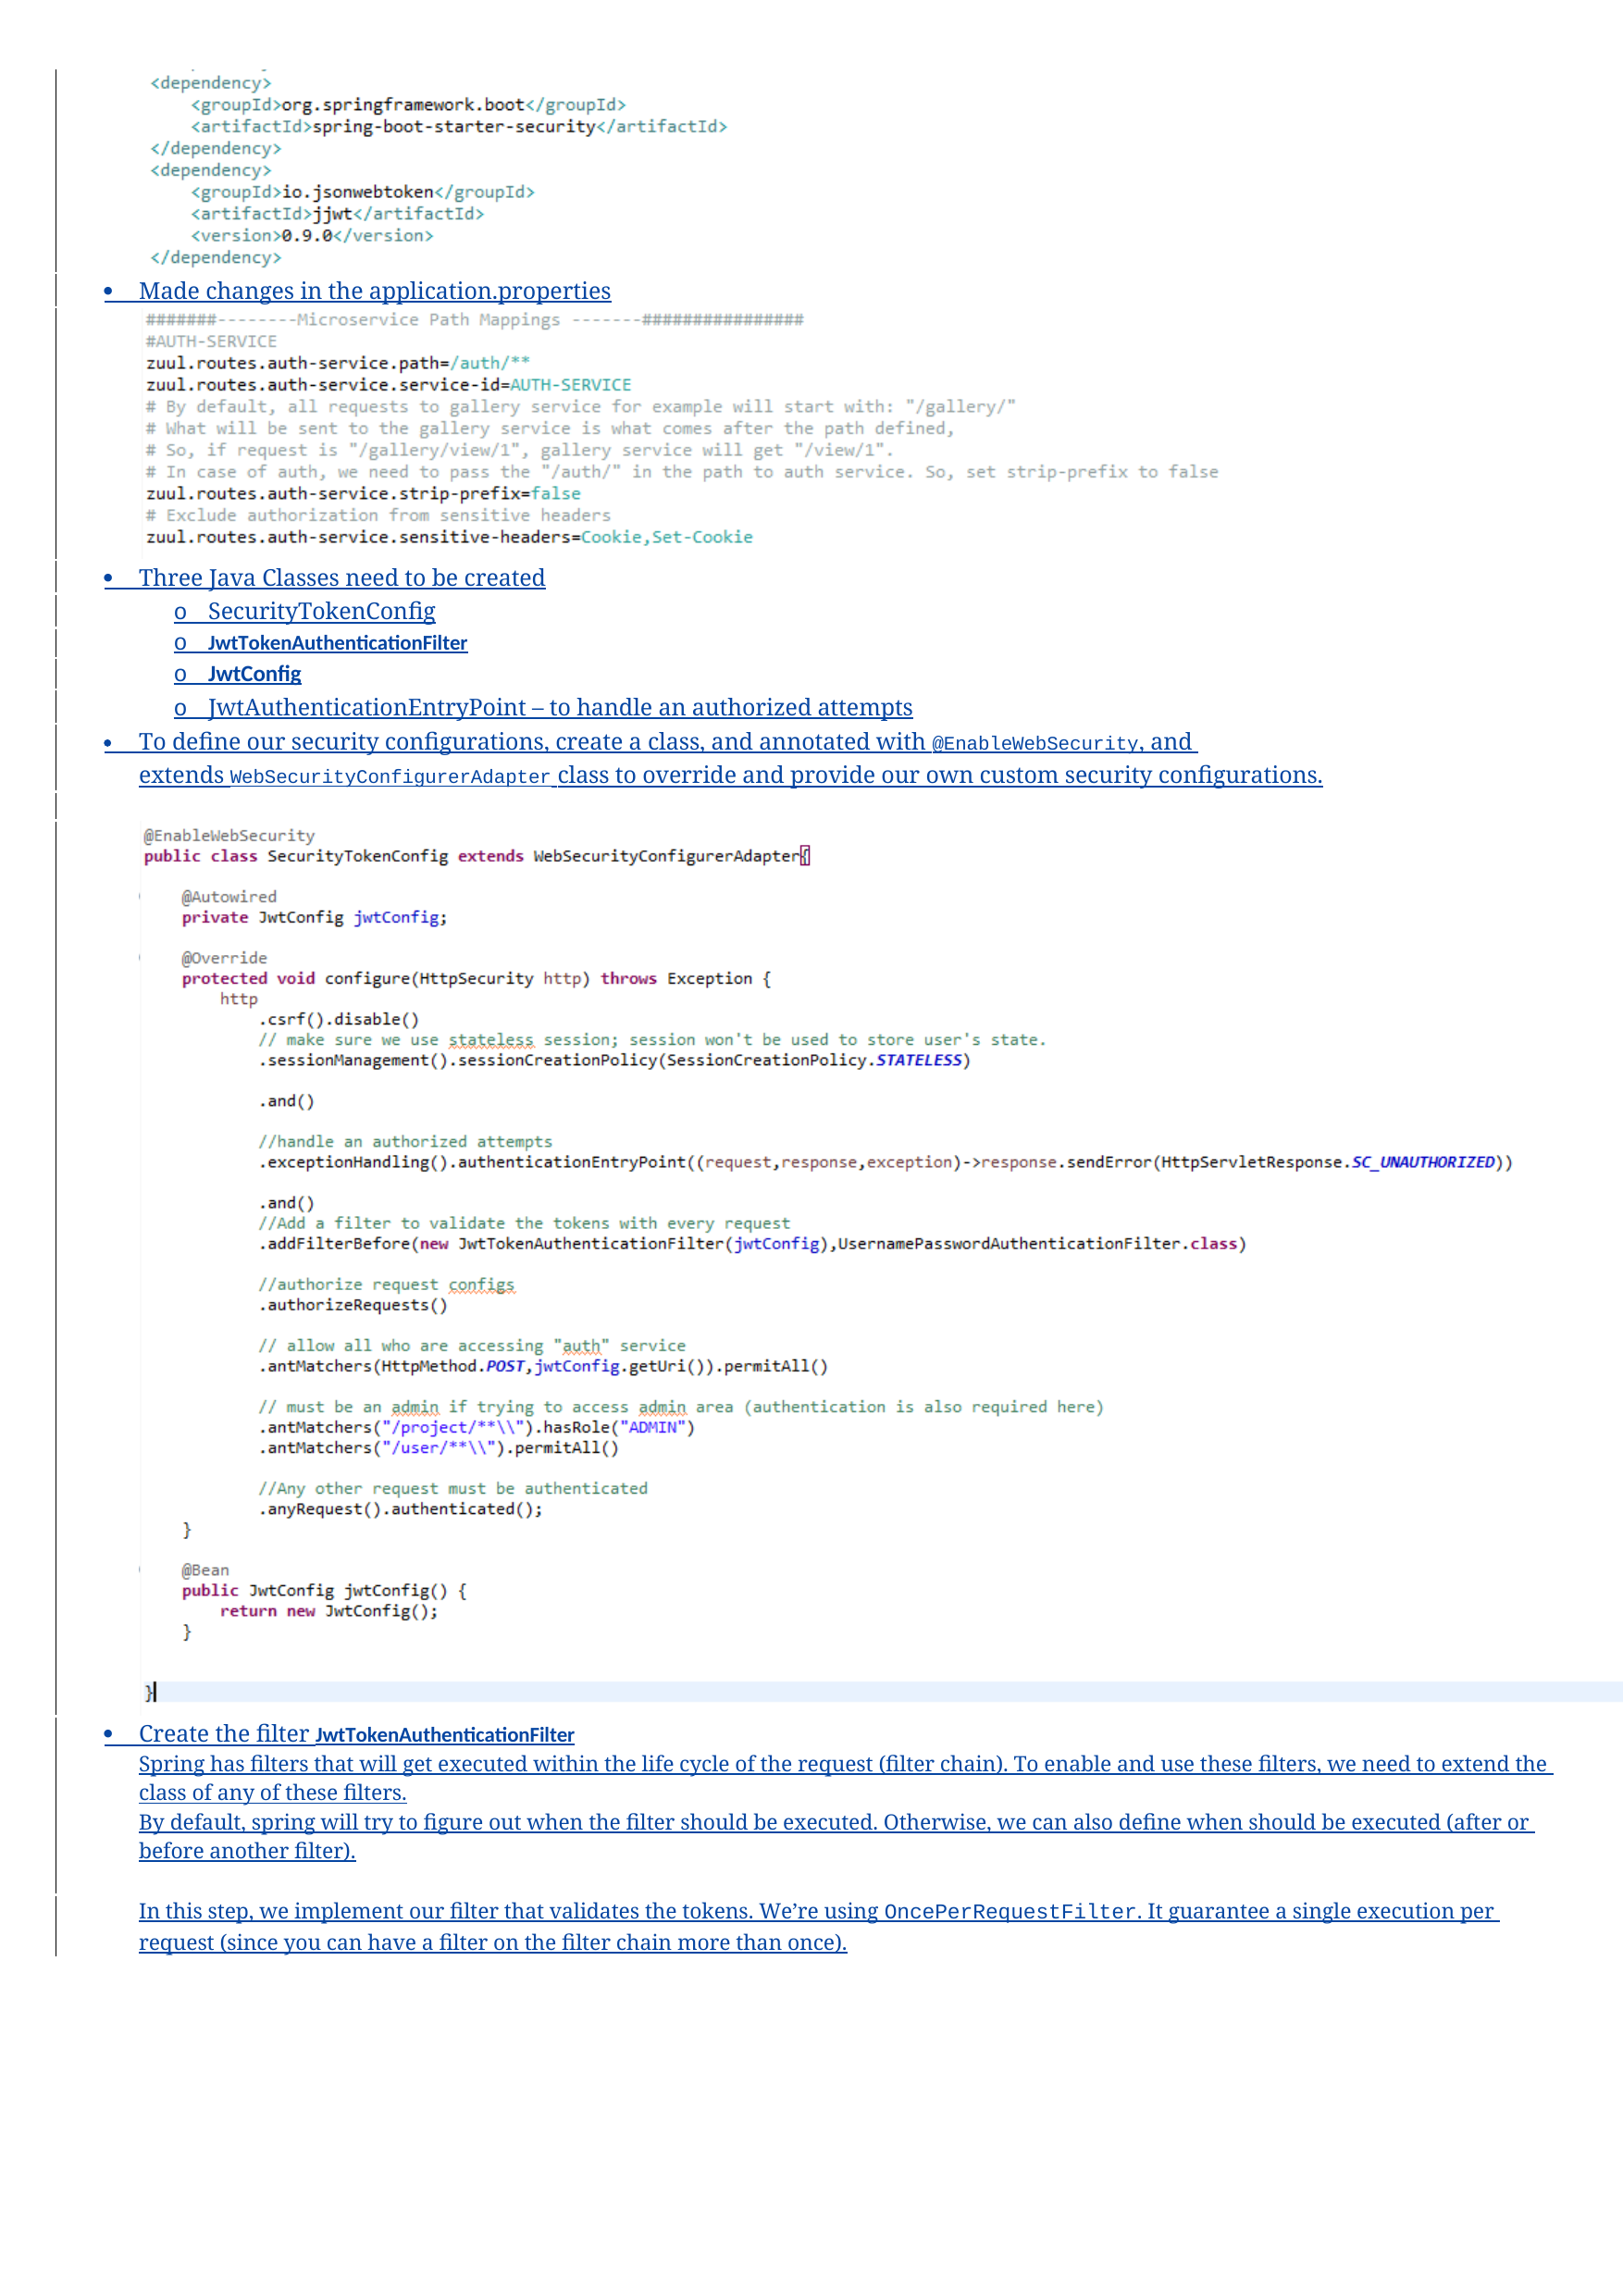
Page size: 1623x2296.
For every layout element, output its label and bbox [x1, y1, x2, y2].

picture [139, 821, 1623, 1716]
picture [139, 308, 1261, 559]
picture [139, 69, 780, 272]
